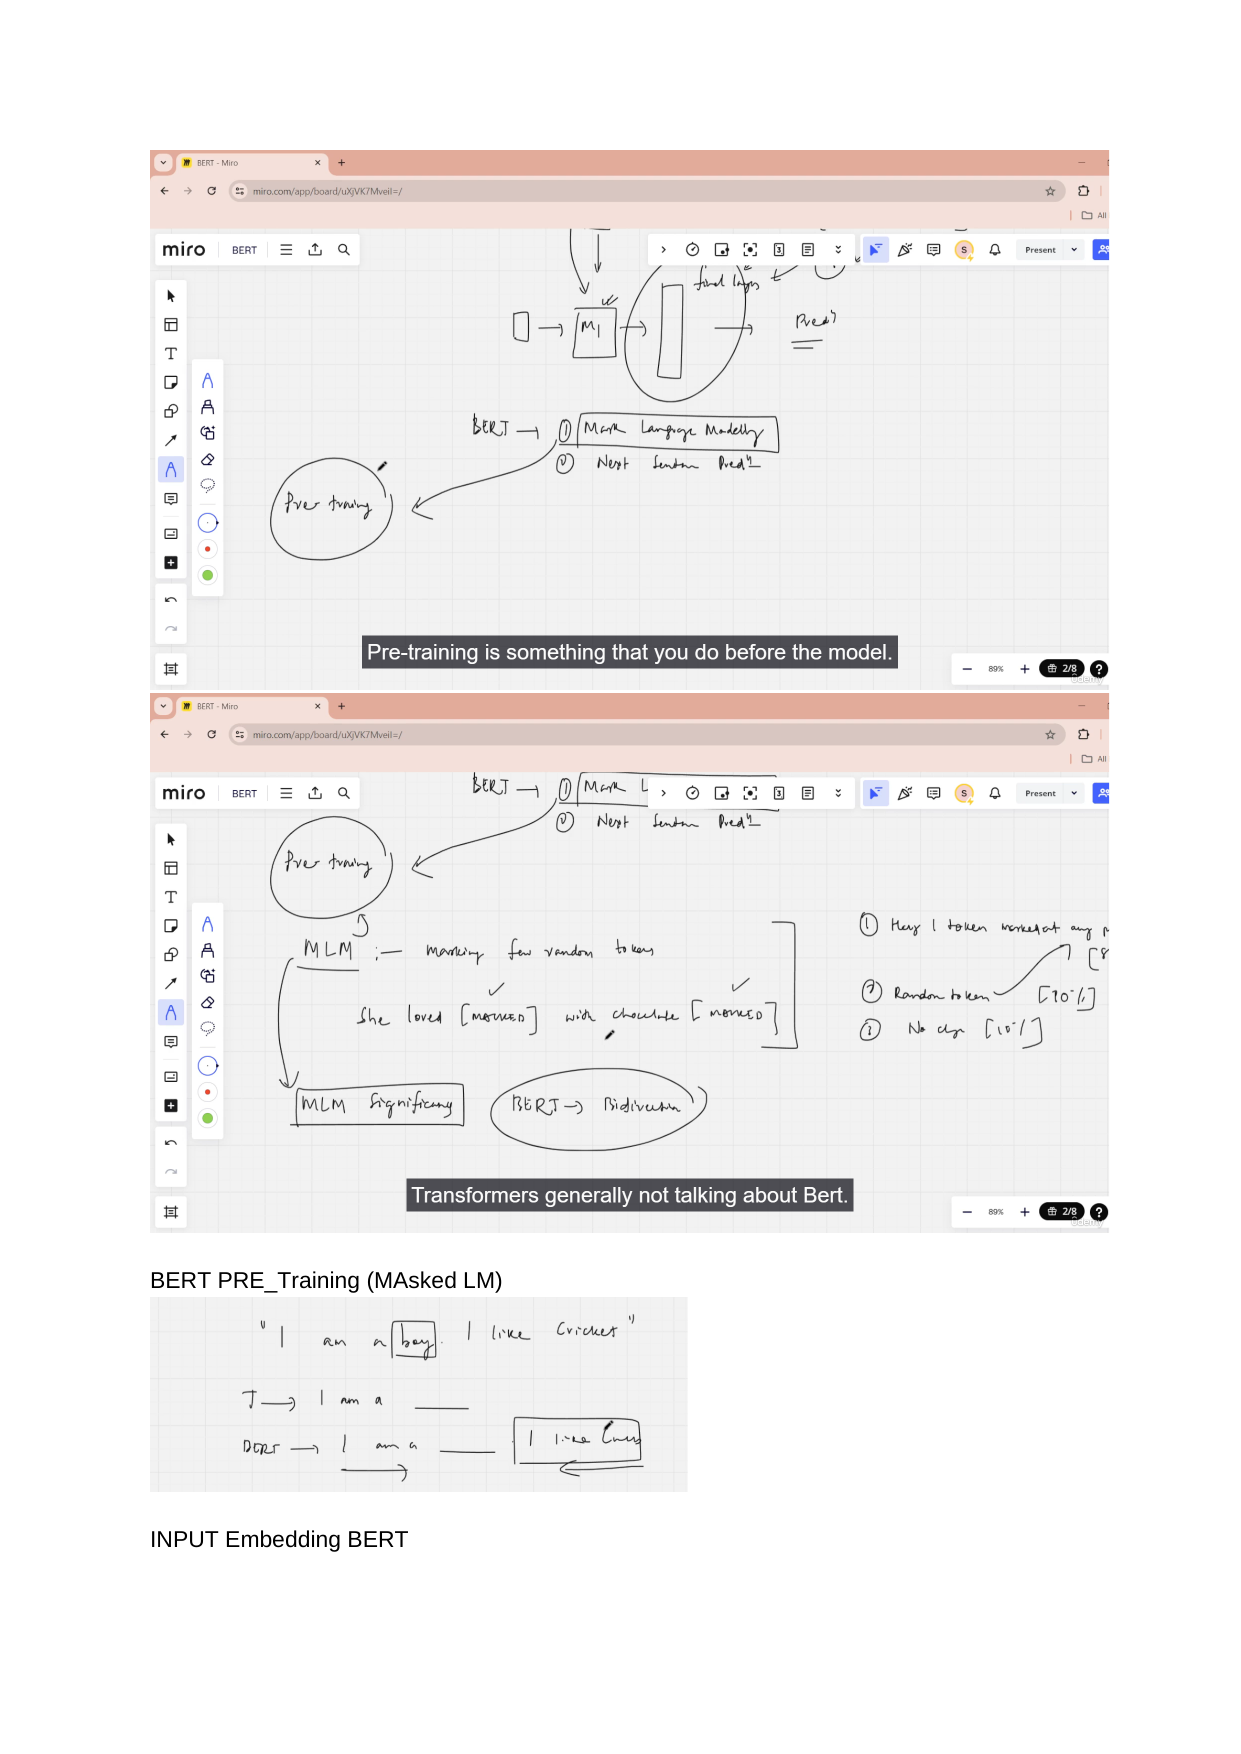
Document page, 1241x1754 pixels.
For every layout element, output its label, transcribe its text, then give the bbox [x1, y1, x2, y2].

picture [150, 1297, 688, 1492]
picture [150, 150, 1110, 690]
text INPUT Embedding BERT [150, 1526, 1109, 1552]
text BERT PRE_Training (MAsked LM) [150, 1237, 1109, 1293]
picture [150, 693, 1110, 1233]
